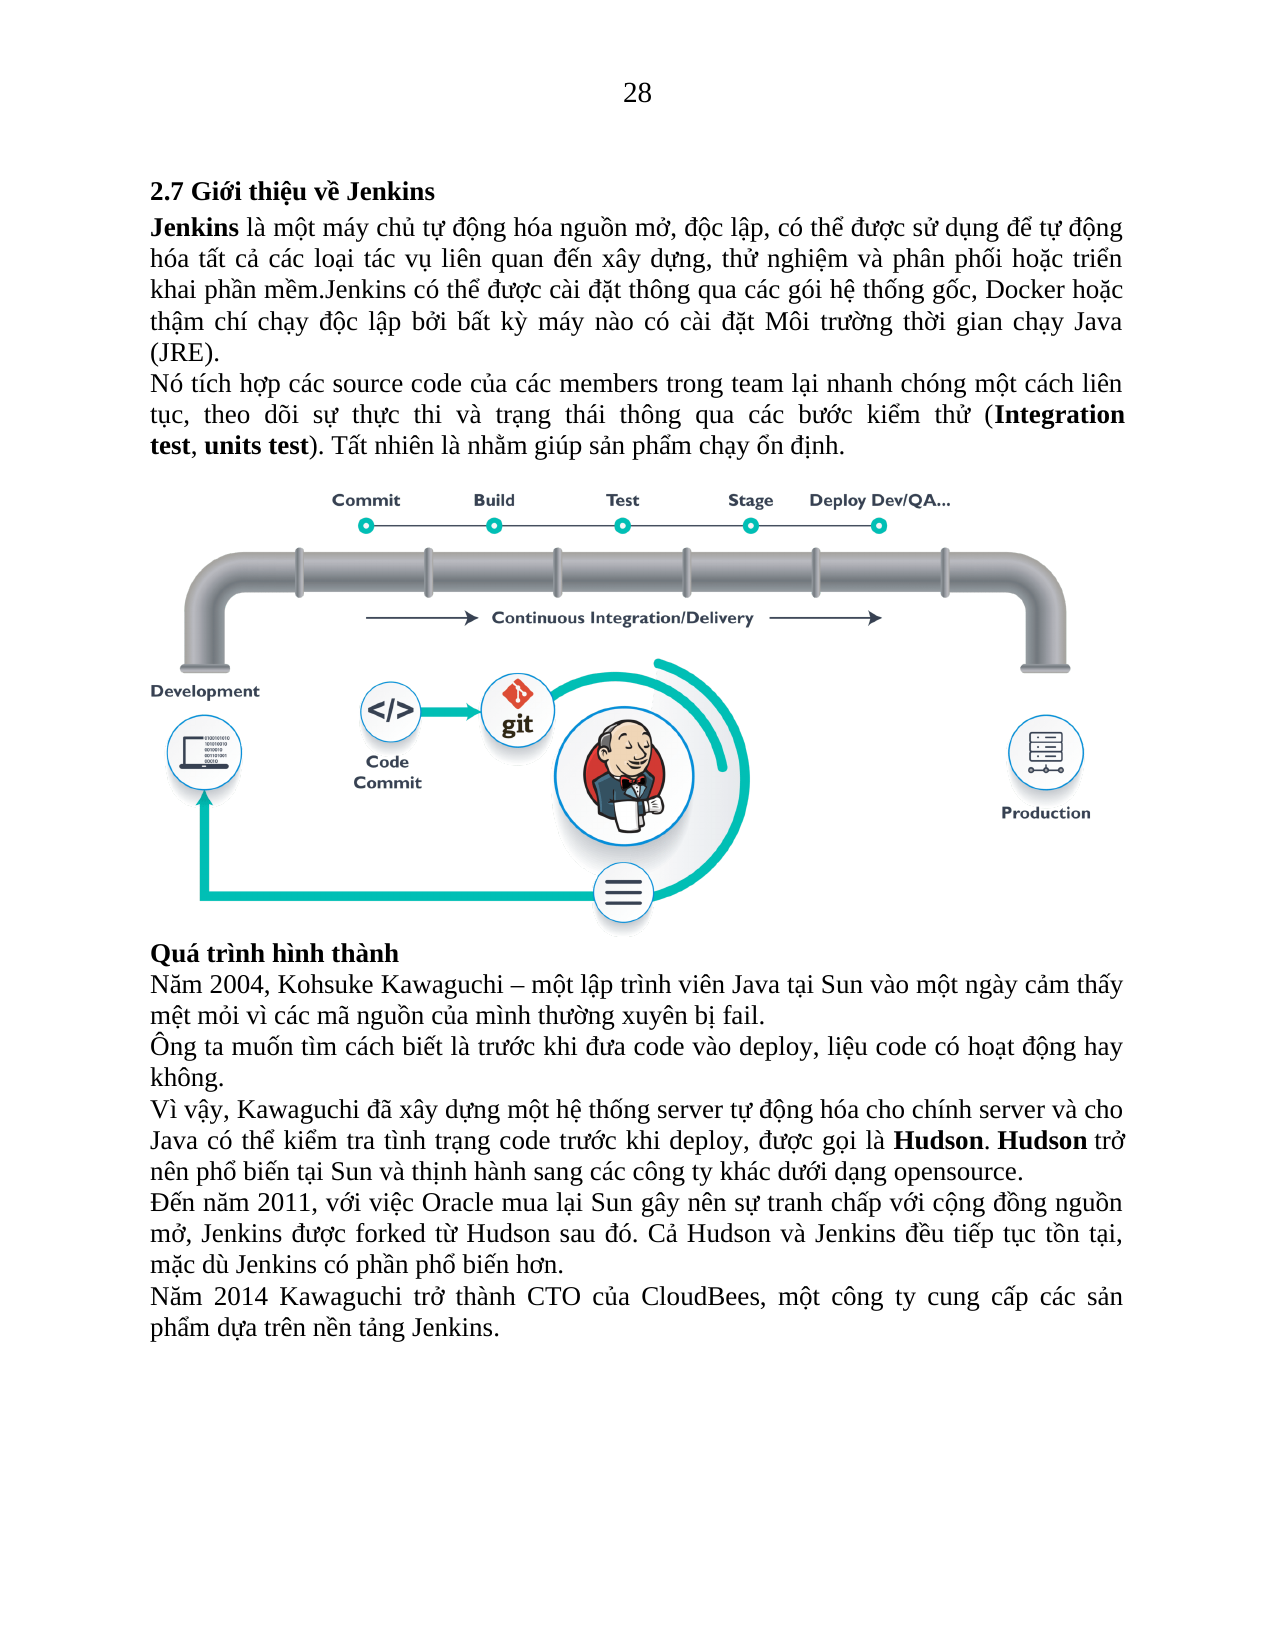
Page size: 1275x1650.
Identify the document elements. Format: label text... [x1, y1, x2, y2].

picture [150, 491, 1091, 937]
text Ông ta muốn tìm cách biết là trước khi đưa code vào deploy, liệu code có hoạt động hay không. [150, 1030, 1125, 1093]
text Jenkins là một máy chủ tự động hóa nguồn mở, độc lập, có thể được sử dụng để tự động hóa tất cả các loại tác vụ liên quan đến xây dựng, thử nghiệm và phân phối hoặc triển khai phần mềm.Jenkins có thể được cài đặt thông qua các gói hệ thống gốc, Docker hoặc thậm chí chạy độc lập bởi bất kỳ máy nào có cài đặt Môi trường thời gian chạy Java (JRE). Nó tích hợp các source code của các members trong team lại nhanh chóng một cách liên tục, theo dõi sự thực thi và trạng thái thông qua các bước kiểm thử (Integration test, units test). Tất nhiên là nhằm giúp sản phẩm chạy ổn định. [150, 211, 1125, 460]
text Vì vậy, Kawaguchi đã xây dựng một hệ thống server tự động hóa cho chính server và cho Java có thể kiểm tra tình trạng code trước khi deploy, được gọi là Hudson. Hudson trở nên phổ biến tại Sun và thịnh hành sang các công ty khác dưới dạng opensource. [150, 1093, 1125, 1186]
text Đến năm 2011, với việc Oracle mua lại Sun gây nên sự tranh chấp với cộng đồng nguồn mở, Jenkins được forked từ Hudson sau đó. Cả Hudson và Jenkins đều tiếp tục tồn tại, mặc dù Jenkins có phần phổ biến hơn. [150, 1186, 1125, 1279]
subtitle 2.7 Giới thiệu về Jenkins [150, 176, 1125, 207]
text Quá trình hình thành [150, 937, 1125, 968]
text Năm 2014 Kawaguchi trở thành CTO của CloudBees, một công ty cung cấp các sản phẩm dựa trên nền tảng Jenkins. [150, 1279, 1125, 1342]
text Năm 2004, Kohsuke Kawaguchi – một lập trình viên Java tại Sun vào một ngày cảm thấy mệt mỏi vì các mã nguồn của mình thường xuyên bị fail. [150, 968, 1125, 1030]
